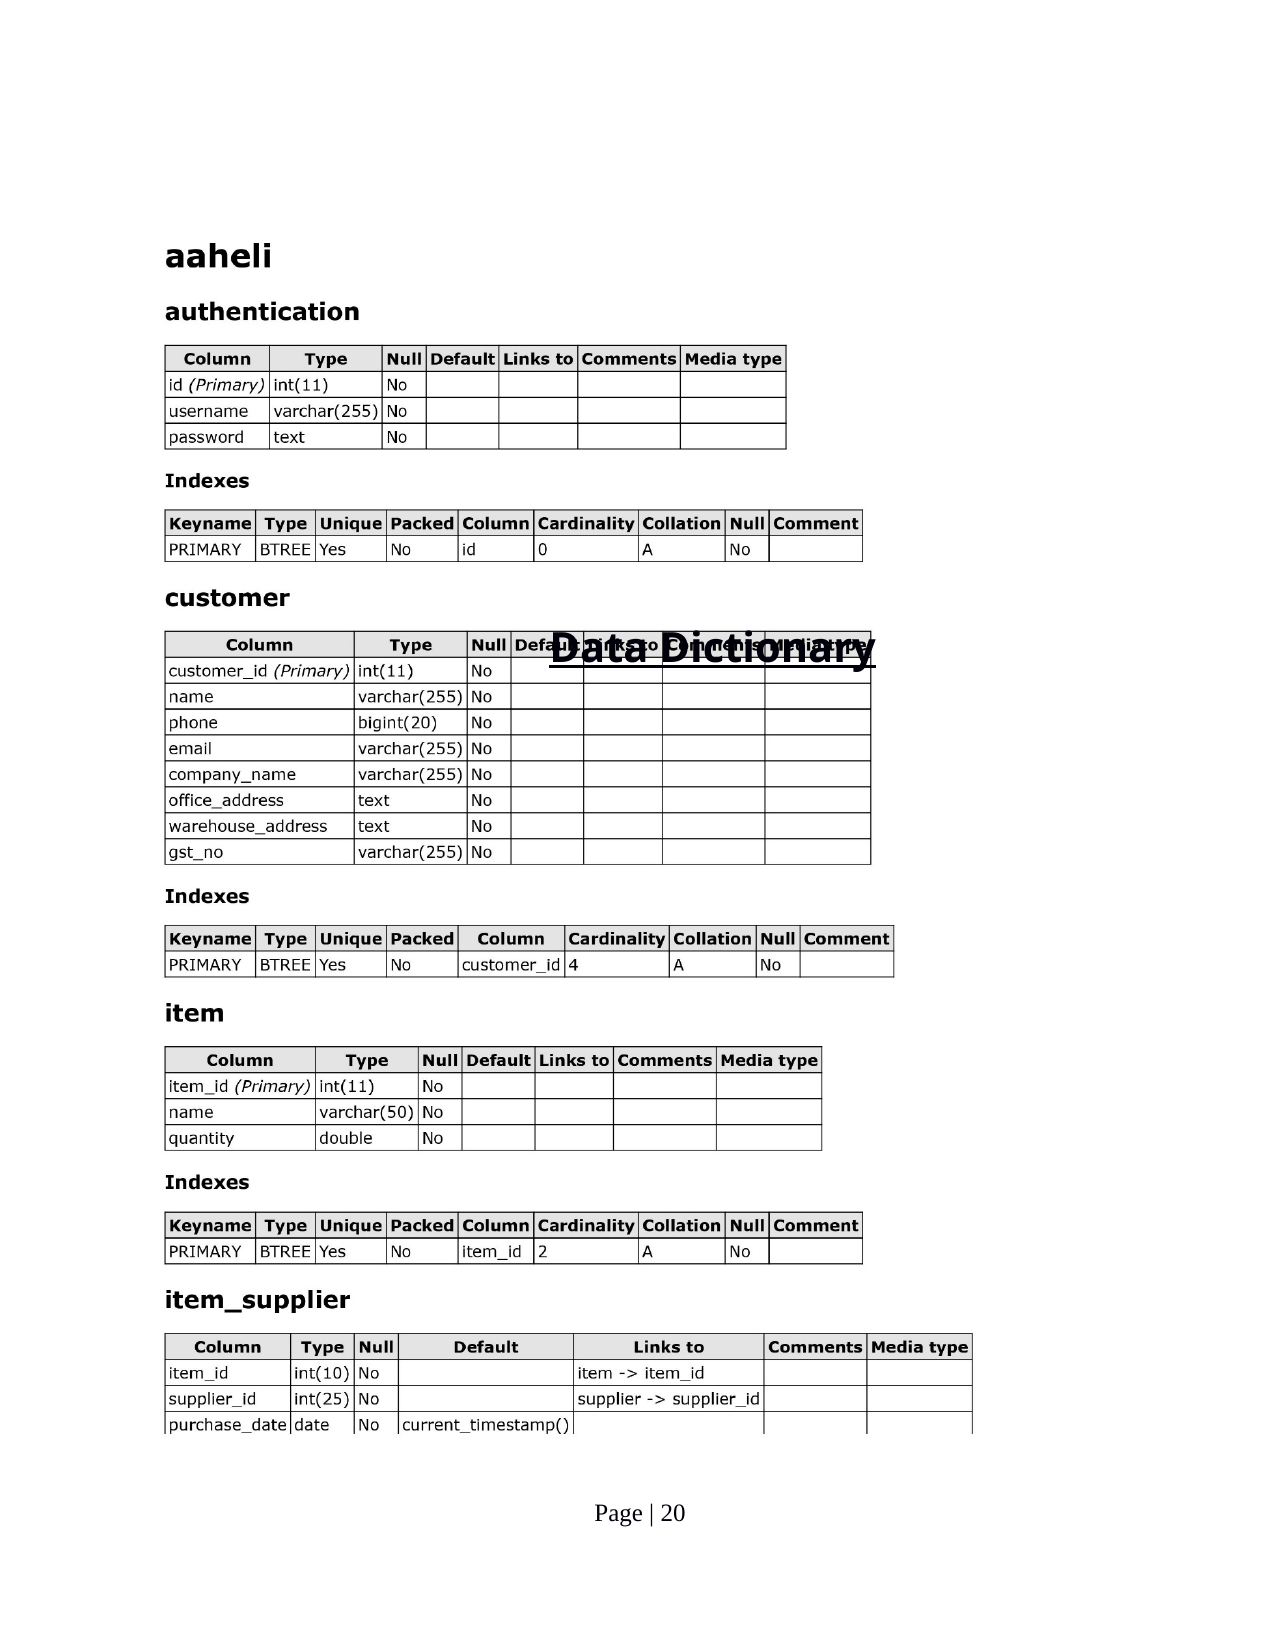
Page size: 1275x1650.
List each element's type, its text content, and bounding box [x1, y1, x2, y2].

picture [108, 167, 1125, 1482]
text Data Dictionary [262, 617, 1125, 674]
